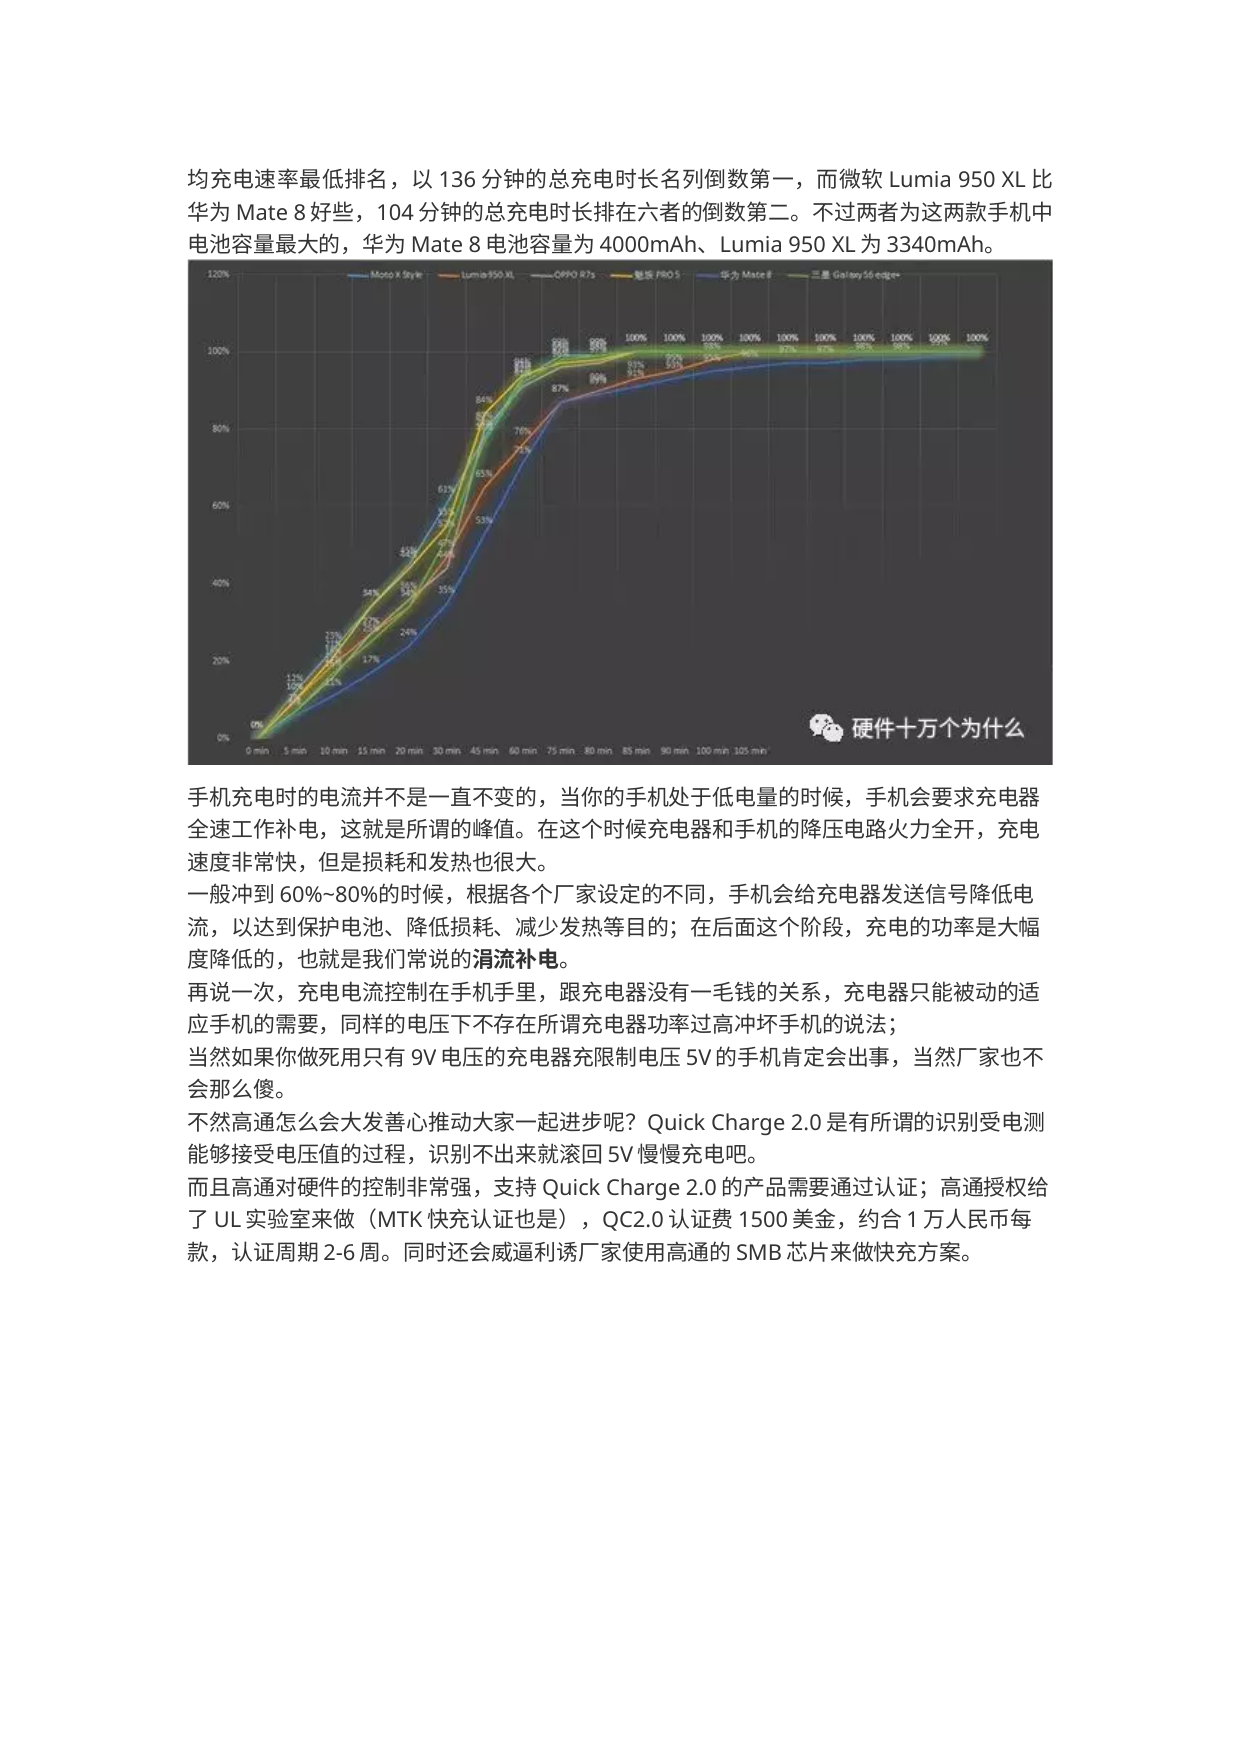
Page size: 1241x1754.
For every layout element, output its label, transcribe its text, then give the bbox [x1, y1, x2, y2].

text 一般冲到60%~80%的时候，根据各个厂家设定的不同，手机会给充电器发送信号降低电流，以达到保护电池、降低损耗、减少发热等目的；在后面这个阶段，充电的功率是大幅度降低的，也就是我们常说的涓流补电。 [187, 877, 1053, 974]
text 再说一次，充电电流控制在手机手里，跟充电器没有一毛钱的关系，充电器只能被动的适应手机的需要，同样的电压下不存在所谓充电器功率过高冲坏手机的说法； [187, 974, 1053, 1039]
text 不然高通怎么会大发善心推动大家一起进步呢？Quick Charge 2.0是有所谓的识别受电测能够接受电压值的过程，识别不出来就滚回5V慢慢充电吧。 [187, 1104, 1053, 1169]
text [187, 162, 1053, 259]
picture [187, 259, 1053, 765]
text 当然如果你做死用只有9V电压的充电器充限制电压5V的手机肯定会出事，当然厂家也不会那么傻。 [187, 1039, 1053, 1104]
text 而且高通对硬件的控制非常强，支持Quick Charge 2.0的产品需要通过认证；高通授权给了UL实验室来做（MTK快充认证也是），QC2.0认证费1500美金，约合1万人民币每款，认证周期2-6周。同时还会威逼利诱厂家使用高通的SMB芯片来做快充方案。 [187, 1169, 1053, 1267]
text 手机充电时的电流并不是一直不变的，当你的手机处于低电量的时候，手机会要求充电器全速工作补电，这就是所谓的峰值。在这个时候充电器和手机的降压电路火力全开，充电速度非常快，但是损耗和发热也很大。 [187, 779, 1053, 877]
